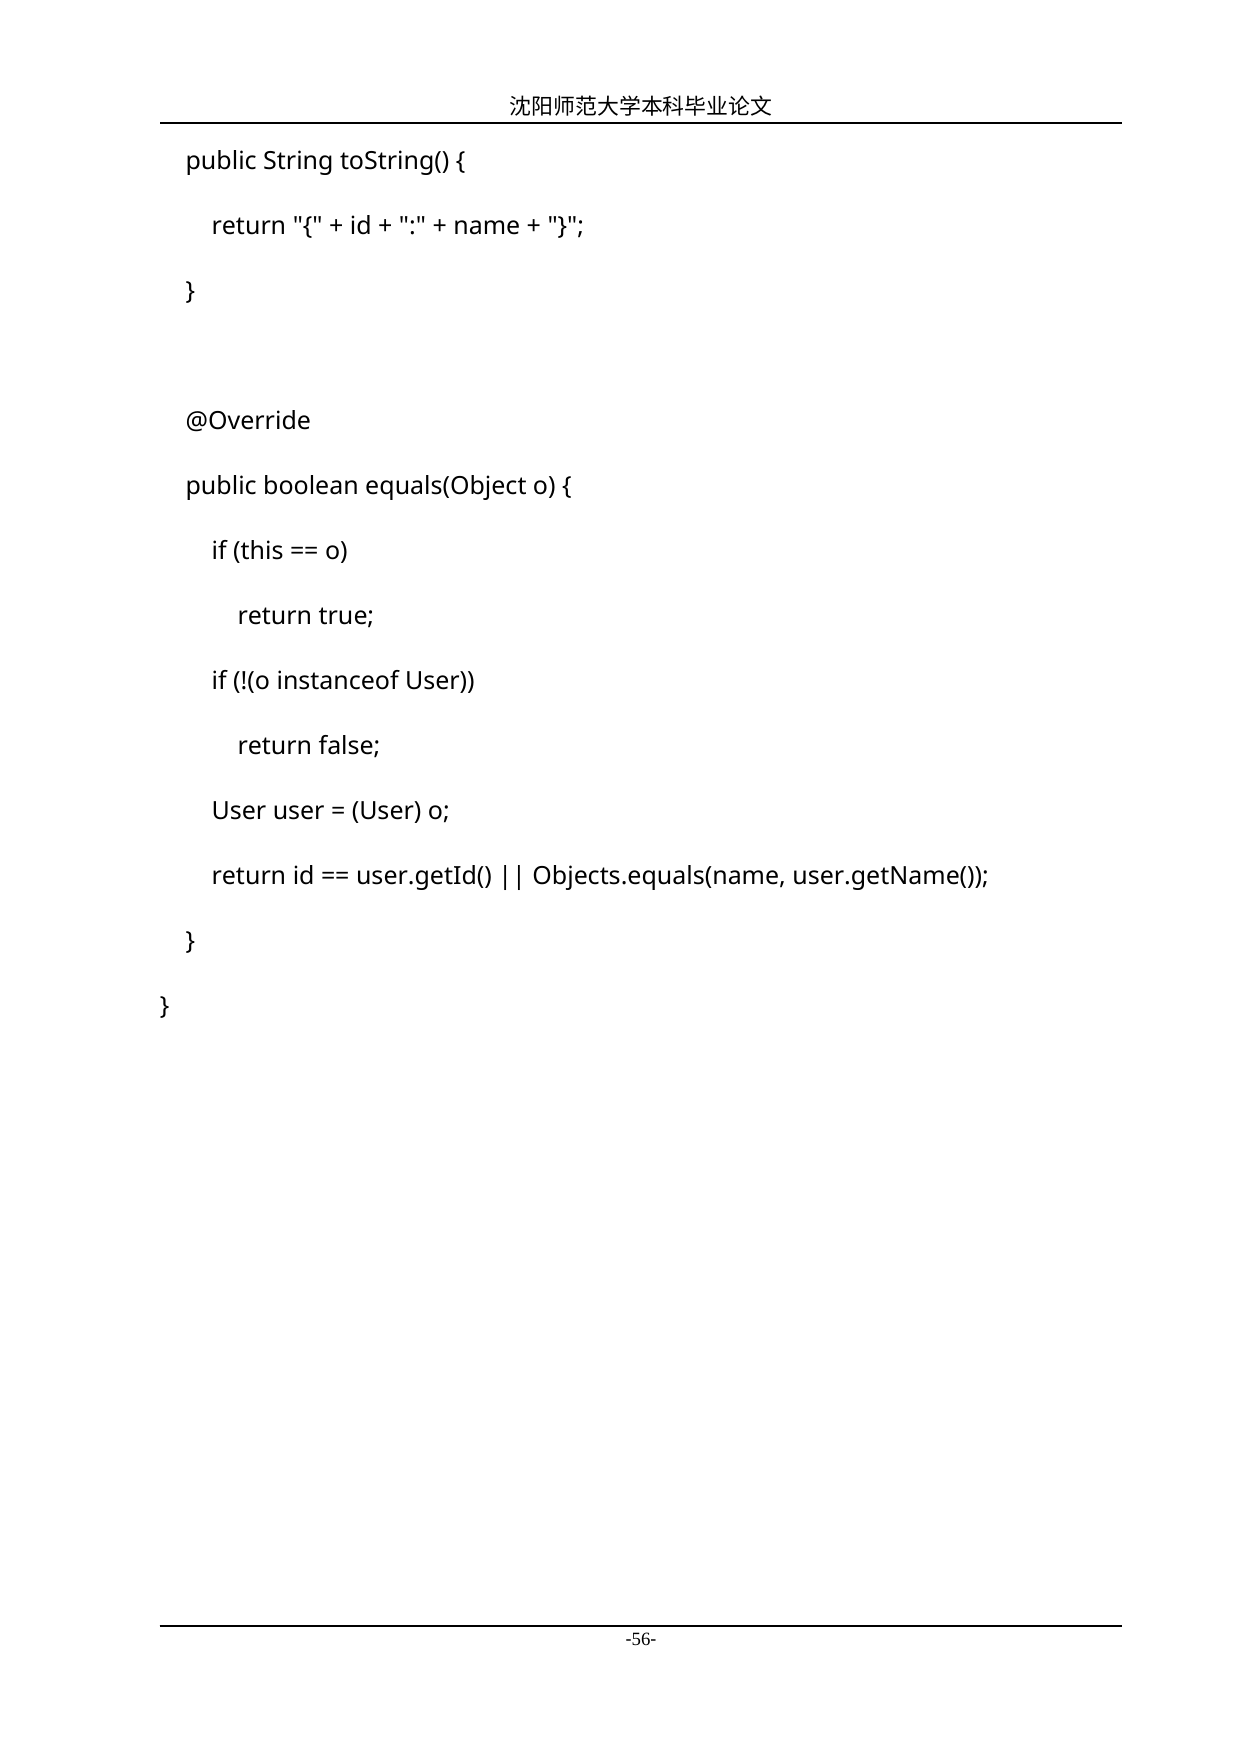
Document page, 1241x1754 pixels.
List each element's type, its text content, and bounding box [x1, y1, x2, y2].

text if (this == o) [159, 517, 1122, 582]
text return false; [159, 712, 1122, 777]
text public String toString() { [159, 127, 1122, 192]
text } [159, 972, 1122, 1037]
text @Override [159, 387, 1122, 452]
text User user = (User) o; [159, 777, 1122, 842]
text return true; [159, 582, 1122, 647]
text if (!(o instanceof User)) [159, 647, 1122, 712]
text return id == user.getId() || Objects.equals(name, user.getName()); [159, 842, 1122, 907]
text } [159, 907, 1122, 972]
text public boolean equals(Object o) { [159, 452, 1122, 517]
text } [159, 257, 1122, 322]
text return "{" + id + ":" + name + "}"; [159, 192, 1122, 257]
